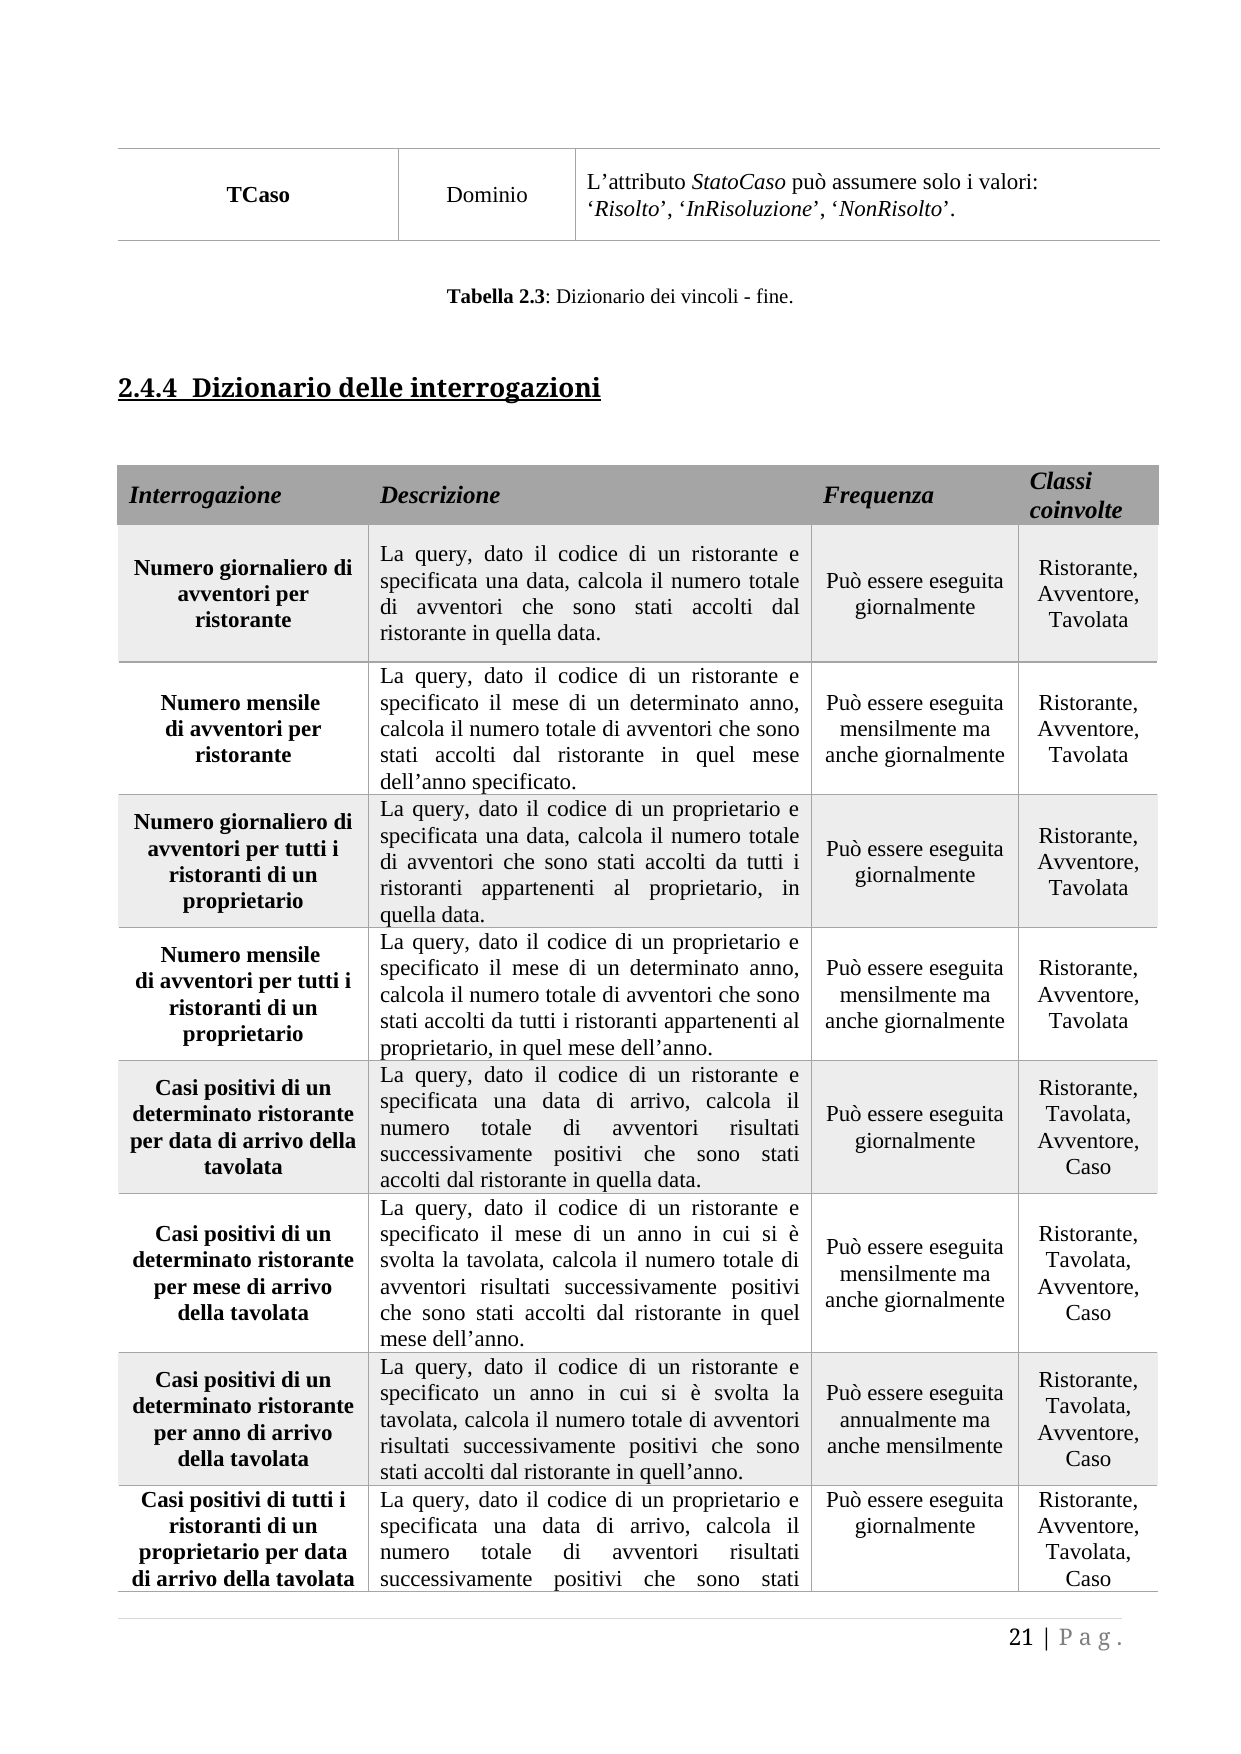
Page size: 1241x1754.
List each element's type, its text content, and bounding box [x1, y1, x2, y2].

table_cell La query, dato il codice di un proprietario e specificata una data, calcola il numero totale di avventori che sono stati accolti da tutti i ristoranti appartenenti al proprietario, in quella data. [369, 795, 811, 927]
table_cell Può essere eseguita mensilmente ma anche giornalmente [812, 928, 1018, 1060]
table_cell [369, 1486, 811, 1591]
table_cell Può essere eseguita giornalmente [812, 1061, 1018, 1193]
table_cell Numero mensile di avventori per ristorante [118, 662, 368, 794]
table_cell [118, 1486, 368, 1591]
table_cell Numero mensile di avventori per tutti i ristoranti di un proprietario [118, 928, 368, 1060]
text Tabella 2.3: Dizionario dei vincoli - fine. [118, 284, 1122, 308]
table_cell Ristorante, Avventore, Tavolata [1019, 794, 1158, 927]
table_cell La query, dato il codice di un ristorante e specificato il mese di un determinato anno, calcola il numero totale di avventori che sono stati accolti dal ristorante in quel mese dell’anno specificato. [369, 663, 811, 794]
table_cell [812, 1486, 1018, 1591]
table_cell Può essere eseguita annualmente ma anche mensilmente [812, 1353, 1018, 1485]
subtitle 2.4.4 Dizionario delle interrogazioni [118, 369, 1122, 405]
table_header Frequenza [812, 466, 1018, 524]
table_cell Può essere eseguita giornalmente [812, 795, 1018, 927]
table_cell Ristorante, Tavolata, Avventore, Caso [1019, 1193, 1158, 1352]
table_cell Casi positivi di un determinato ristorante per mese di arrivo della tavolata [118, 1194, 368, 1352]
table_cell La query, dato il codice di un ristorante e specificata una data, calcola il numero totale di avventori che sono stati accolti dal ristorante in quella data. [369, 525, 811, 661]
table_cell Dominio [399, 149, 575, 240]
table_cell Numero giornaliero di avventori per ristorante [118, 525, 368, 661]
table_header Interrogazione [118, 466, 368, 524]
table_cell La query, dato il codice di un ristorante e specificato il mese di un anno in cui si è svolta la tavolata, calcola il numero totale di avventori risultati successivamente positivi che sono stati accolti dal ristorante in quel mese dell’anno. [369, 1194, 811, 1352]
table_cell La query, dato il codice di un ristorante e specificato un anno in cui si è svolta la tavolata, calcola il numero totale di avventori risultati successivamente positivi che sono stati accolti dal ristorante in quell’anno. [369, 1353, 811, 1485]
table_header Classi coinvolte [1019, 466, 1158, 524]
table_cell Può essere eseguita mensilmente ma anche giornalmente [812, 1194, 1018, 1352]
table_header Descrizione [369, 466, 811, 524]
table_cell TCaso [118, 149, 398, 240]
table_cell Casi positivi di un determinato ristorante per anno di arrivo della tavolata [118, 1353, 368, 1485]
table_cell Può essere eseguita giornalmente [812, 525, 1018, 661]
table_cell Ristorante, Avventore, Tavolata [1019, 927, 1158, 1060]
table_cell Ristorante, Tavolata, Avventore, Caso [1019, 1352, 1158, 1485]
table_cell Ristorante, Avventore, Tavolata [1019, 525, 1158, 661]
table_cell Casi positivi di un determinato ristorante per data di arrivo della tavolata [118, 1061, 368, 1193]
table_cell Numero giornaliero di avventori per tutti i ristoranti di un proprietario [118, 795, 368, 927]
table_cell Ristorante, Avventore, Tavolata [1019, 661, 1158, 794]
table_cell La query, dato il codice di un proprietario e specificato il mese di un determinato anno, calcola il numero totale di avventori che sono stati accolti da tutti i ristoranti appartenenti al proprietario, in quel mese dell’anno. [369, 928, 811, 1060]
table_cell L’attributo StatoCaso può assumere solo i valori: ‘Risolto’, ‘InRisoluzione’, ‘NonRisolto’. [576, 149, 1159, 240]
table_cell Ristorante, Tavolata, Avventore, Caso [1019, 1060, 1158, 1193]
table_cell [1019, 1485, 1158, 1591]
table_cell La query, dato il codice di un ristorante e specificata una data di arrivo, calcola il numero totale di avventori risultati successivamente positivi che sono stati accolti dal ristorante in quella data. [369, 1061, 811, 1193]
table_cell Può essere eseguita mensilmente ma anche giornalmente [812, 663, 1018, 794]
